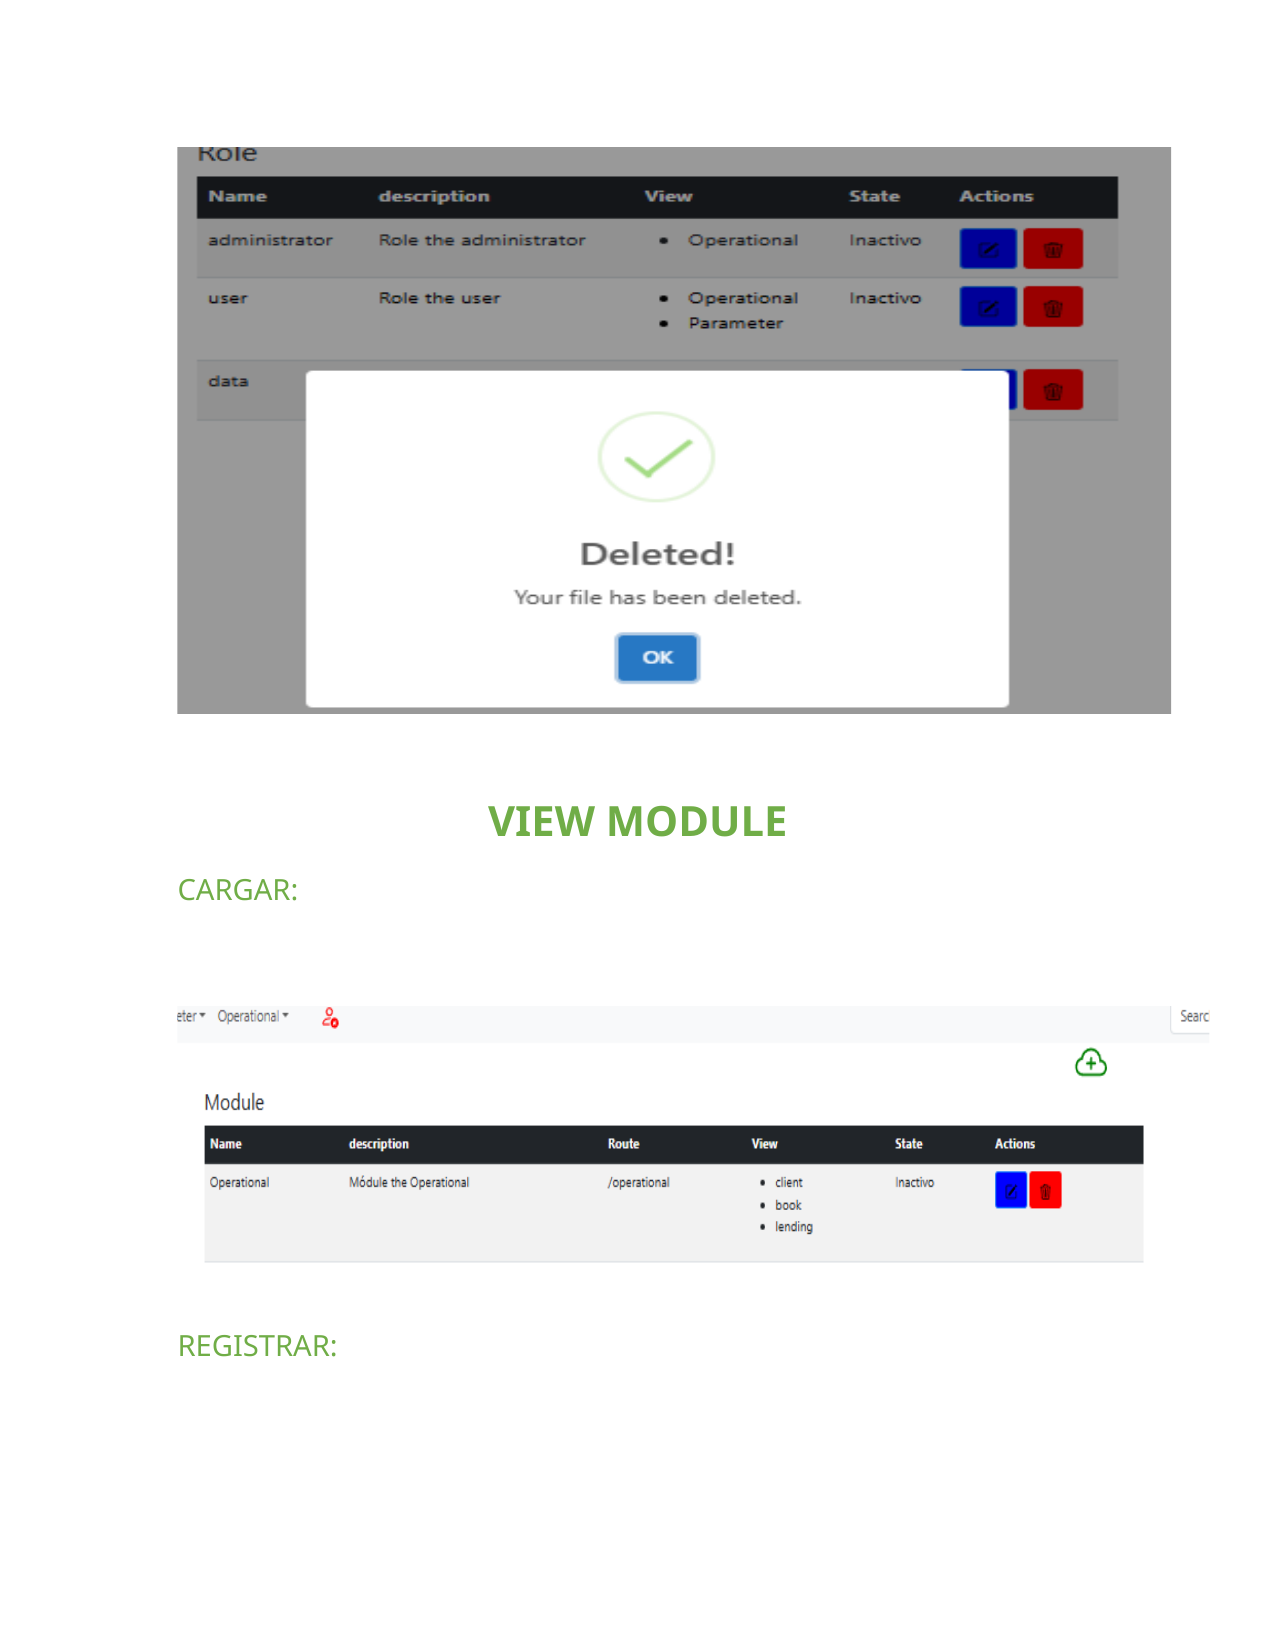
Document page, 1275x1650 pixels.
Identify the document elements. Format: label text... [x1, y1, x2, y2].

text REGISTRAR: [177, 1326, 1098, 1365]
text VIEW MODULE [177, 792, 1098, 848]
picture [177, 1006, 1210, 1307]
picture [177, 147, 1172, 714]
text CARGAR: [177, 869, 1098, 909]
